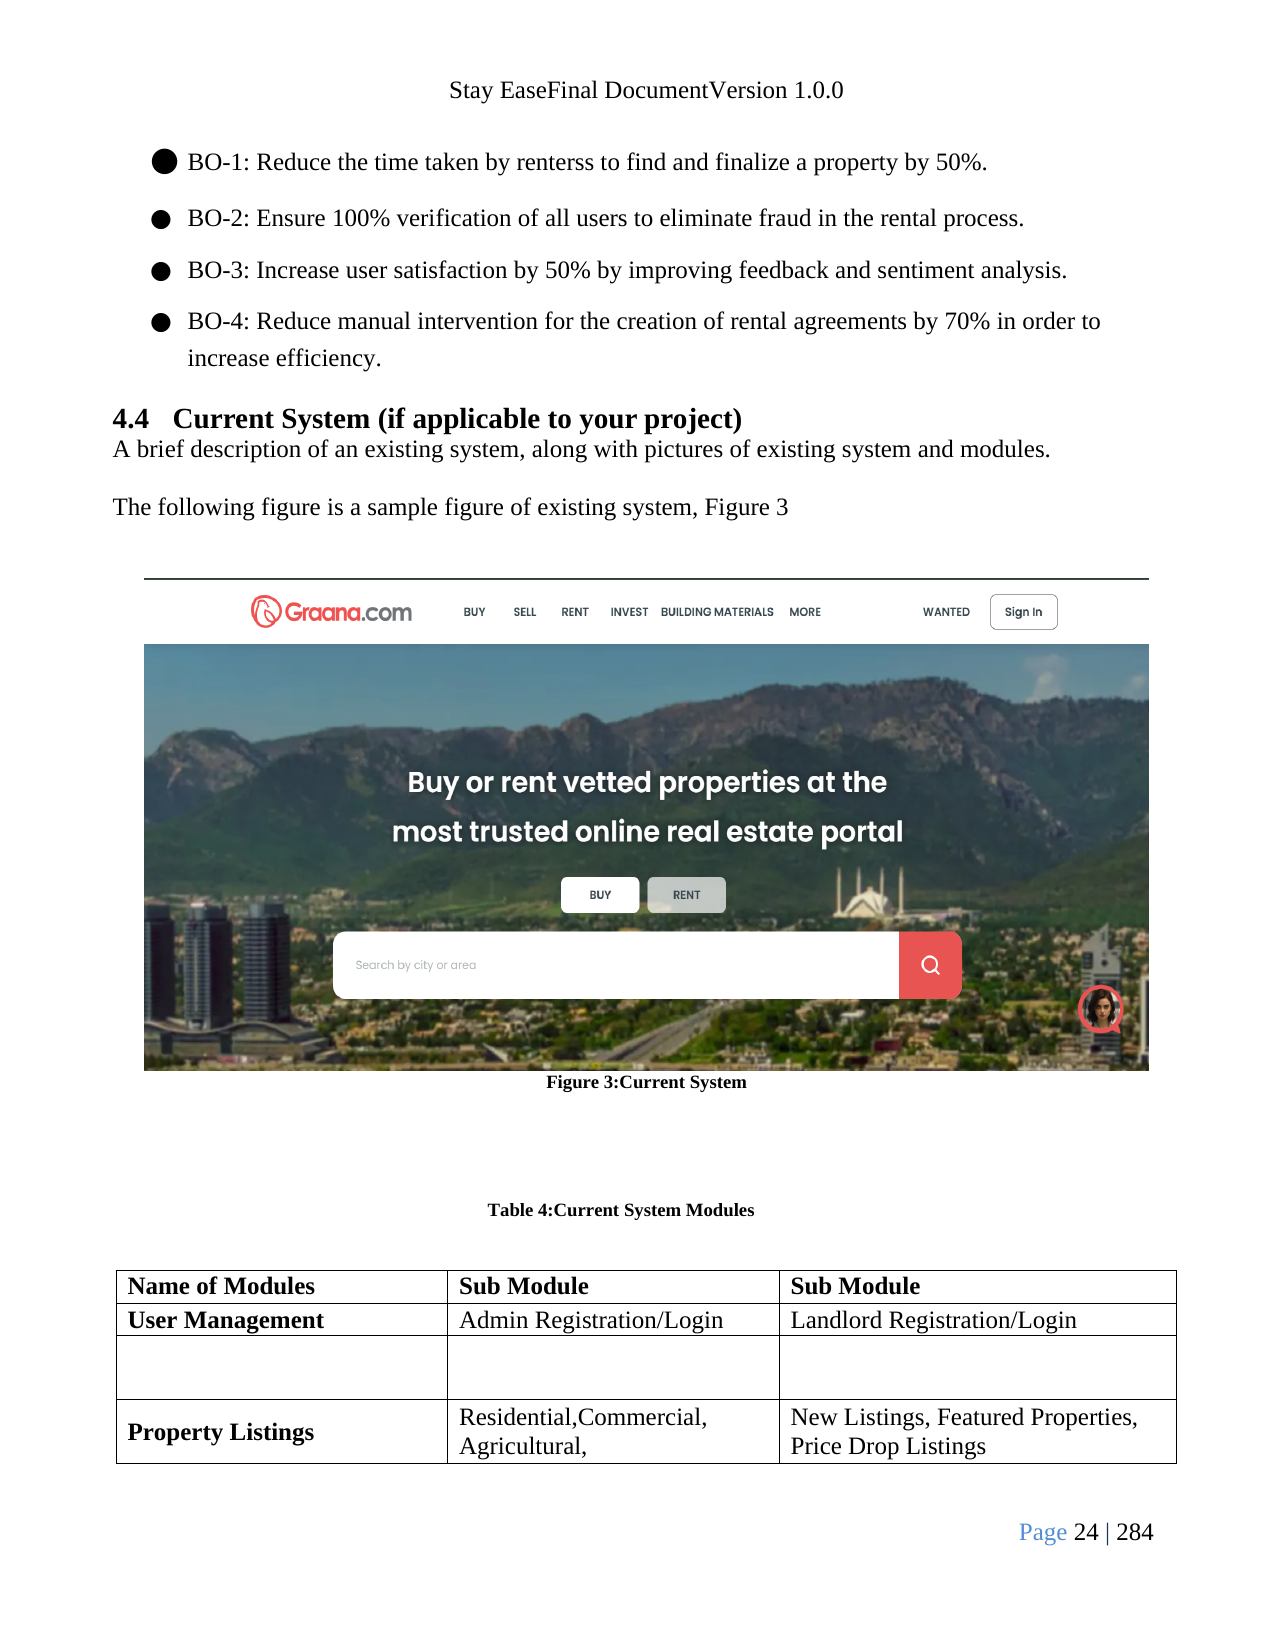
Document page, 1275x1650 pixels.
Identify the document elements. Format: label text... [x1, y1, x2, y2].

table_cell Admin Registration/Login [448, 1304, 779, 1335]
text The following figure is a sample figure of existing system, Figure 3 [112, 492, 1181, 521]
table_cell Residential,Commercial, Agricultural, [448, 1400, 779, 1463]
subtitle Current System (if applicable to your project) [112, 401, 1181, 434]
table_cell [448, 1336, 779, 1399]
table_cell Property Listings [117, 1400, 447, 1463]
table_cell Landlord Registration/Login [780, 1304, 1176, 1335]
picture [144, 578, 1149, 1071]
list BO-2: Ensure 100% verification of all users to eliminate fraud in the rental process. [150, 190, 1181, 241]
text Table 4:Current System Modules [412, 1199, 1181, 1221]
list BO-4: Reduce manual intervention for the creation of rental agreements by 70% in order to increase efficiency. [150, 292, 1181, 372]
table_cell [780, 1336, 1176, 1399]
table_cell New Listings, Featured Properties, Price Drop Listings [780, 1400, 1176, 1463]
table_header Sub Module [780, 1271, 1176, 1303]
table_header Sub Module [448, 1271, 779, 1303]
table_cell User Management [117, 1304, 447, 1335]
list BO-3: Increase user satisfaction by 50% by improving feedback and sentiment analysis. [150, 241, 1181, 292]
text A brief description of an existing system, along with pictures of existing system and modules. [112, 434, 1181, 463]
table_cell [117, 1336, 447, 1399]
table_header Name of Modules [117, 1271, 447, 1303]
list BO-1: Reduce the time taken by renterss to find and finalize a property by 50%. [150, 121, 1181, 190]
text Figure 3:Current System [112, 1071, 1181, 1092]
